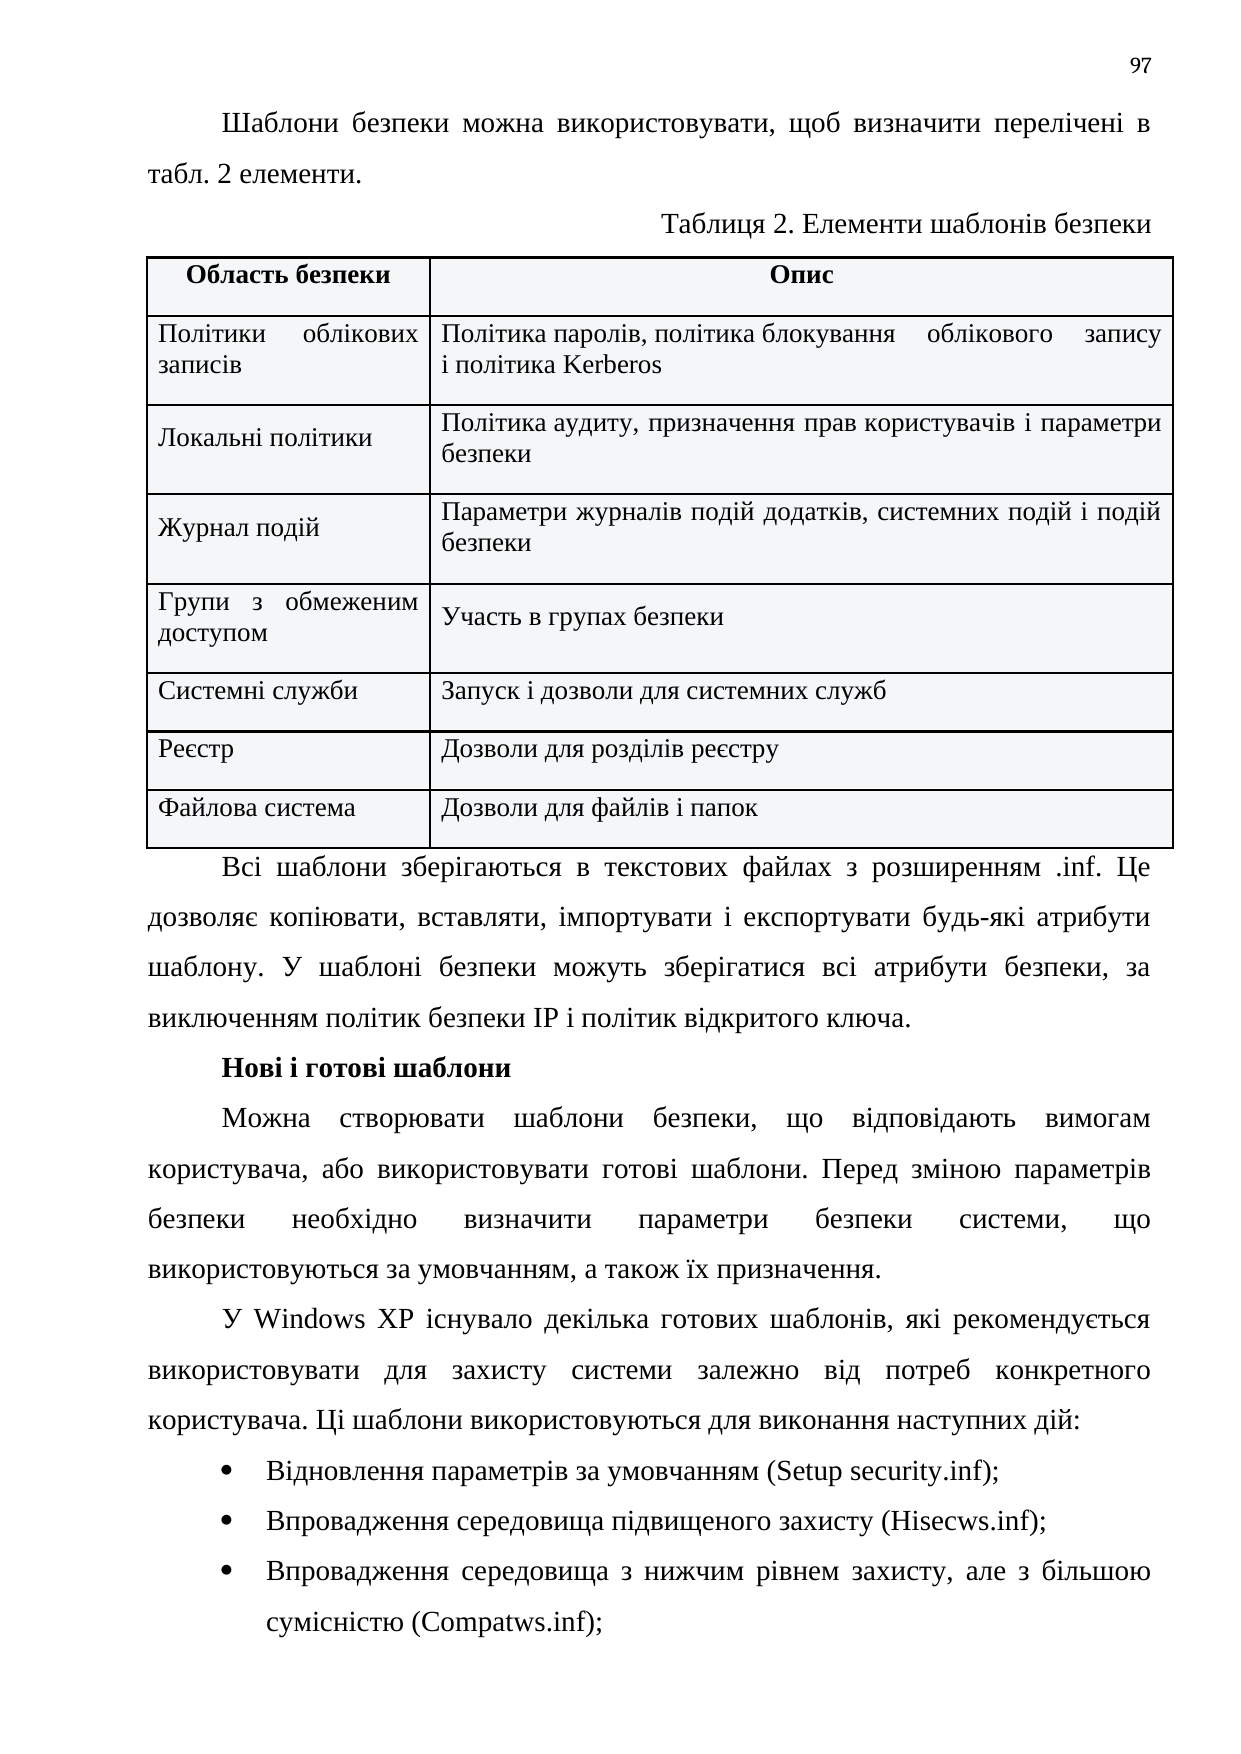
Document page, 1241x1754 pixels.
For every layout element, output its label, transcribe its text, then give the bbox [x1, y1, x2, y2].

table_cell Політика аудиту, призначення прав користувачів і параметри безпеки [431, 406, 1172, 493]
table_cell Файлова система [148, 791, 429, 847]
table_cell Політика паролів, політика блокування облікового запису і політика Kerberos [431, 317, 1172, 404]
list Відновлення параметрів за умовчанням (Setup security.inf); [221, 1453, 1152, 1486]
table_cell Групи з обмеженим доступом [148, 585, 429, 672]
table_cell Дозволи для розділів реєстру [431, 733, 1172, 788]
table_cell Політики облікових записів [148, 317, 429, 404]
table_cell Запуск і дозволи для системних служб [431, 674, 1172, 730]
list У Windows XP існувало декілька готових шаблонів, які рекомендується використовувати для захисту системи залежно від потреб конкретного користувача. Ці шаблони використовуються для виконання наступних дій: [148, 1302, 1152, 1436]
table_cell Дозволи для файлів і папок [431, 791, 1172, 847]
table_header Опис [431, 259, 1172, 314]
table_cell Локальні політики [148, 406, 429, 493]
table_cell Участь в групах безпеки [431, 585, 1172, 672]
table_cell Параметри журналів подій додатків, системних подій і подій безпеки [431, 495, 1172, 583]
list Таблиця 2. Елементи шаблонів безпеки [223, 206, 1152, 239]
table_cell Системні служби [148, 674, 429, 730]
list Впровадження середовища з нижчим рівнем захисту, але з більшою сумісністю (Compatws.inf); [221, 1553, 1152, 1637]
list Шаблони безпеки можна використовувати, щоб визначити перелічені в табл. 2 елементи. [148, 105, 1152, 189]
table_cell Журнал подій [148, 495, 429, 583]
list Можна створювати шаблони безпеки, що відповідають вимогам користувача, або використовувати готові шаблони. Перед зміною параметрів безпеки необхідно визначити параметри безпеки системи, що використовуються за умовчанням, а також їх призначення. [148, 1100, 1152, 1285]
table_cell Реєстр [148, 733, 429, 788]
list Впровадження середовища підвищеного захисту (Hisecws.inf); [221, 1503, 1152, 1537]
list Всі шаблони зберігаються в текстових файлах з розширенням .inf. Це дозволяє копіювати, вставляти, імпортувати і експортувати будь-які атрибути шаблону. У шаблоні безпеки можуть зберігатися всі атрибути безпеки, за виключенням політик безпеки IP і політик відкритого ключа. [148, 849, 1152, 1033]
table_header Область безпеки [148, 259, 429, 314]
list Нові і готові шаблони [148, 1050, 1152, 1084]
